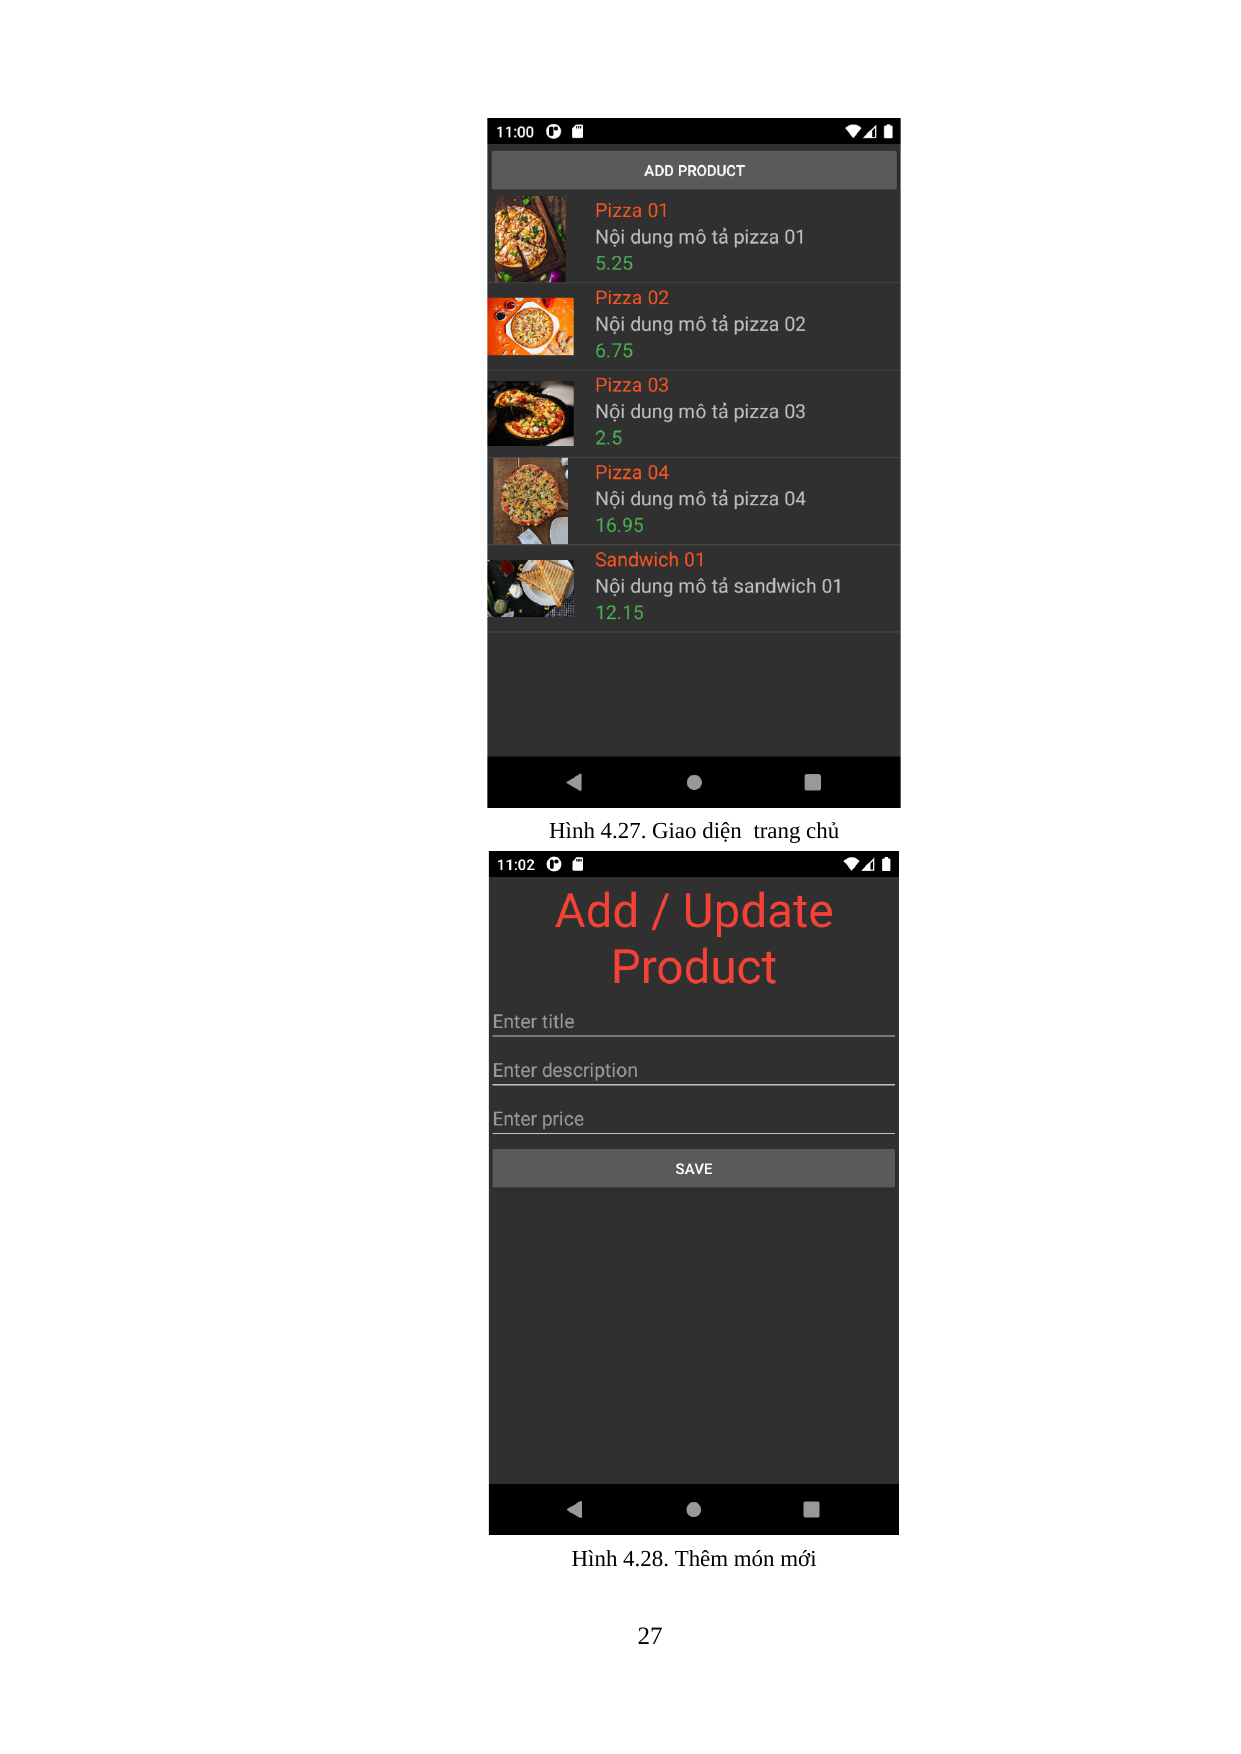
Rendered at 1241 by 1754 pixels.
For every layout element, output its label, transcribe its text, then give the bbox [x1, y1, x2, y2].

text Hình 4.28. Thêm món mới [207, 1545, 1122, 1571]
text Hình 4.27. Giao diện trang chủ [207, 817, 1122, 844]
picture [488, 851, 899, 1535]
picture [487, 118, 901, 808]
